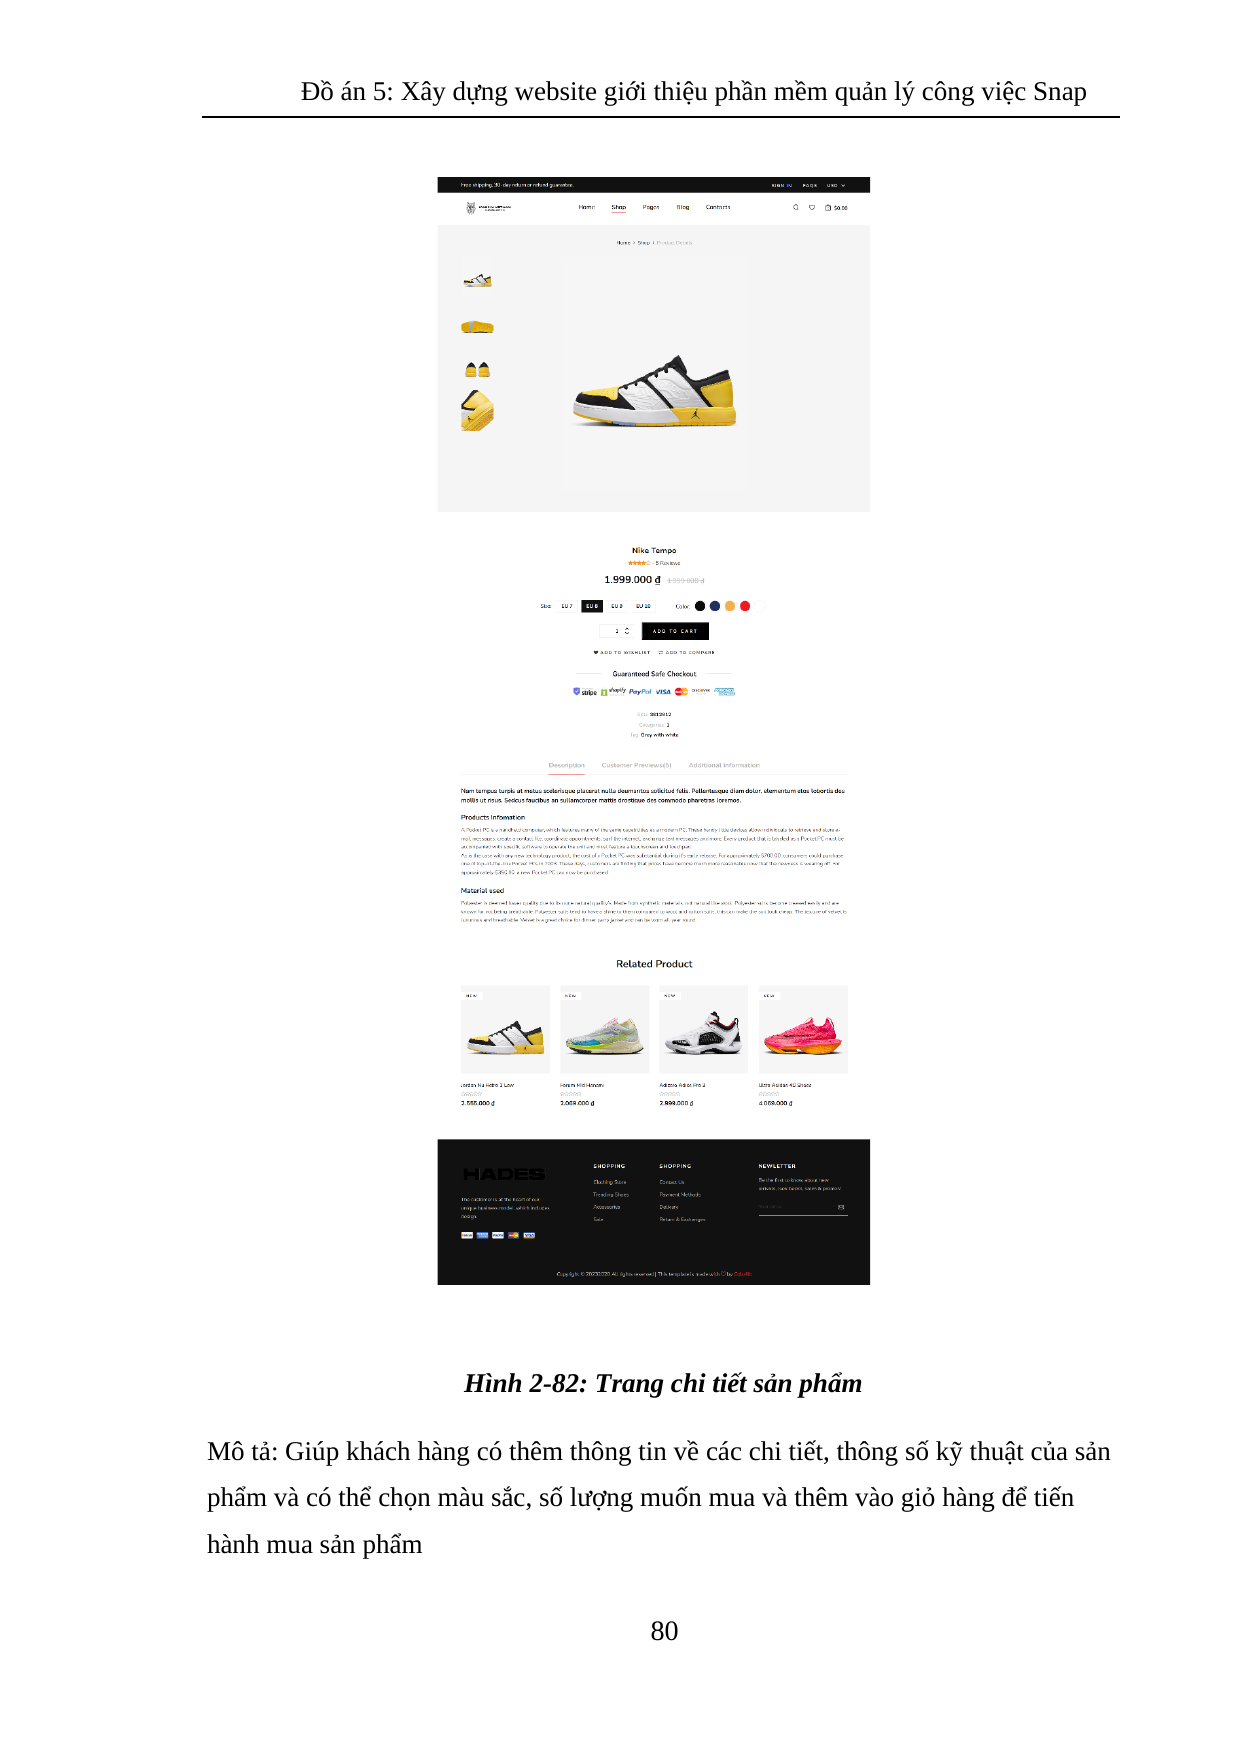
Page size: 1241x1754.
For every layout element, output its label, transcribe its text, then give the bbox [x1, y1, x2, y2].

picture [437, 177, 871, 1285]
list Mô tả: Giúp khách hàng có thêm thông tin về các chi tiết, thông số kỹ thuật của sản phẩm và có thể chọn màu sắc, số lượng muốn mua và thêm vào giỏ hàng để tiến hành mua sản phẩm [207, 1435, 1122, 1559]
list Hình 2-82: Trang chi tiết sản phẩm [207, 1367, 1122, 1398]
